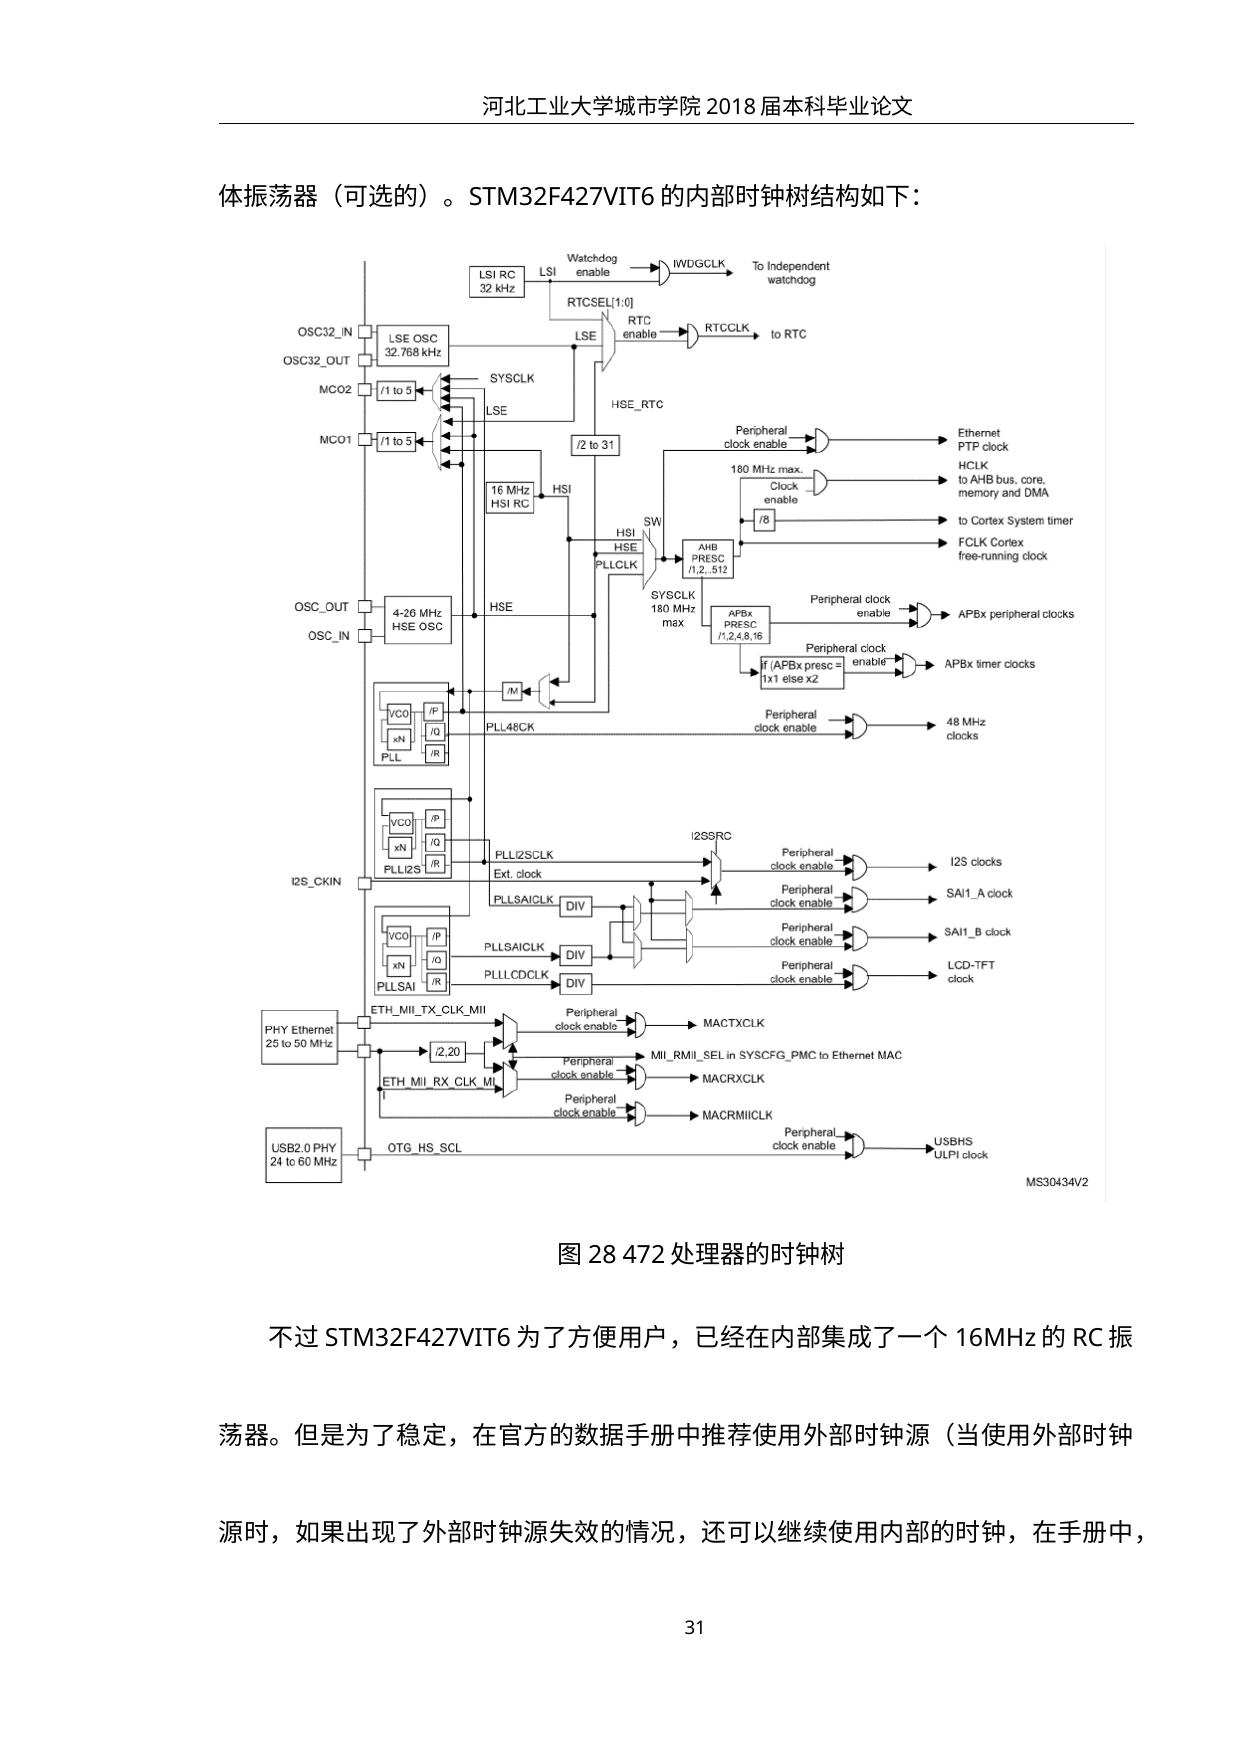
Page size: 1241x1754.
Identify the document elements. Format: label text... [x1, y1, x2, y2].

text 图 28 472处理器的时钟树 [218, 1220, 1134, 1285]
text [218, 1303, 1134, 1563]
picture [247, 245, 1106, 1202]
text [218, 162, 1134, 227]
